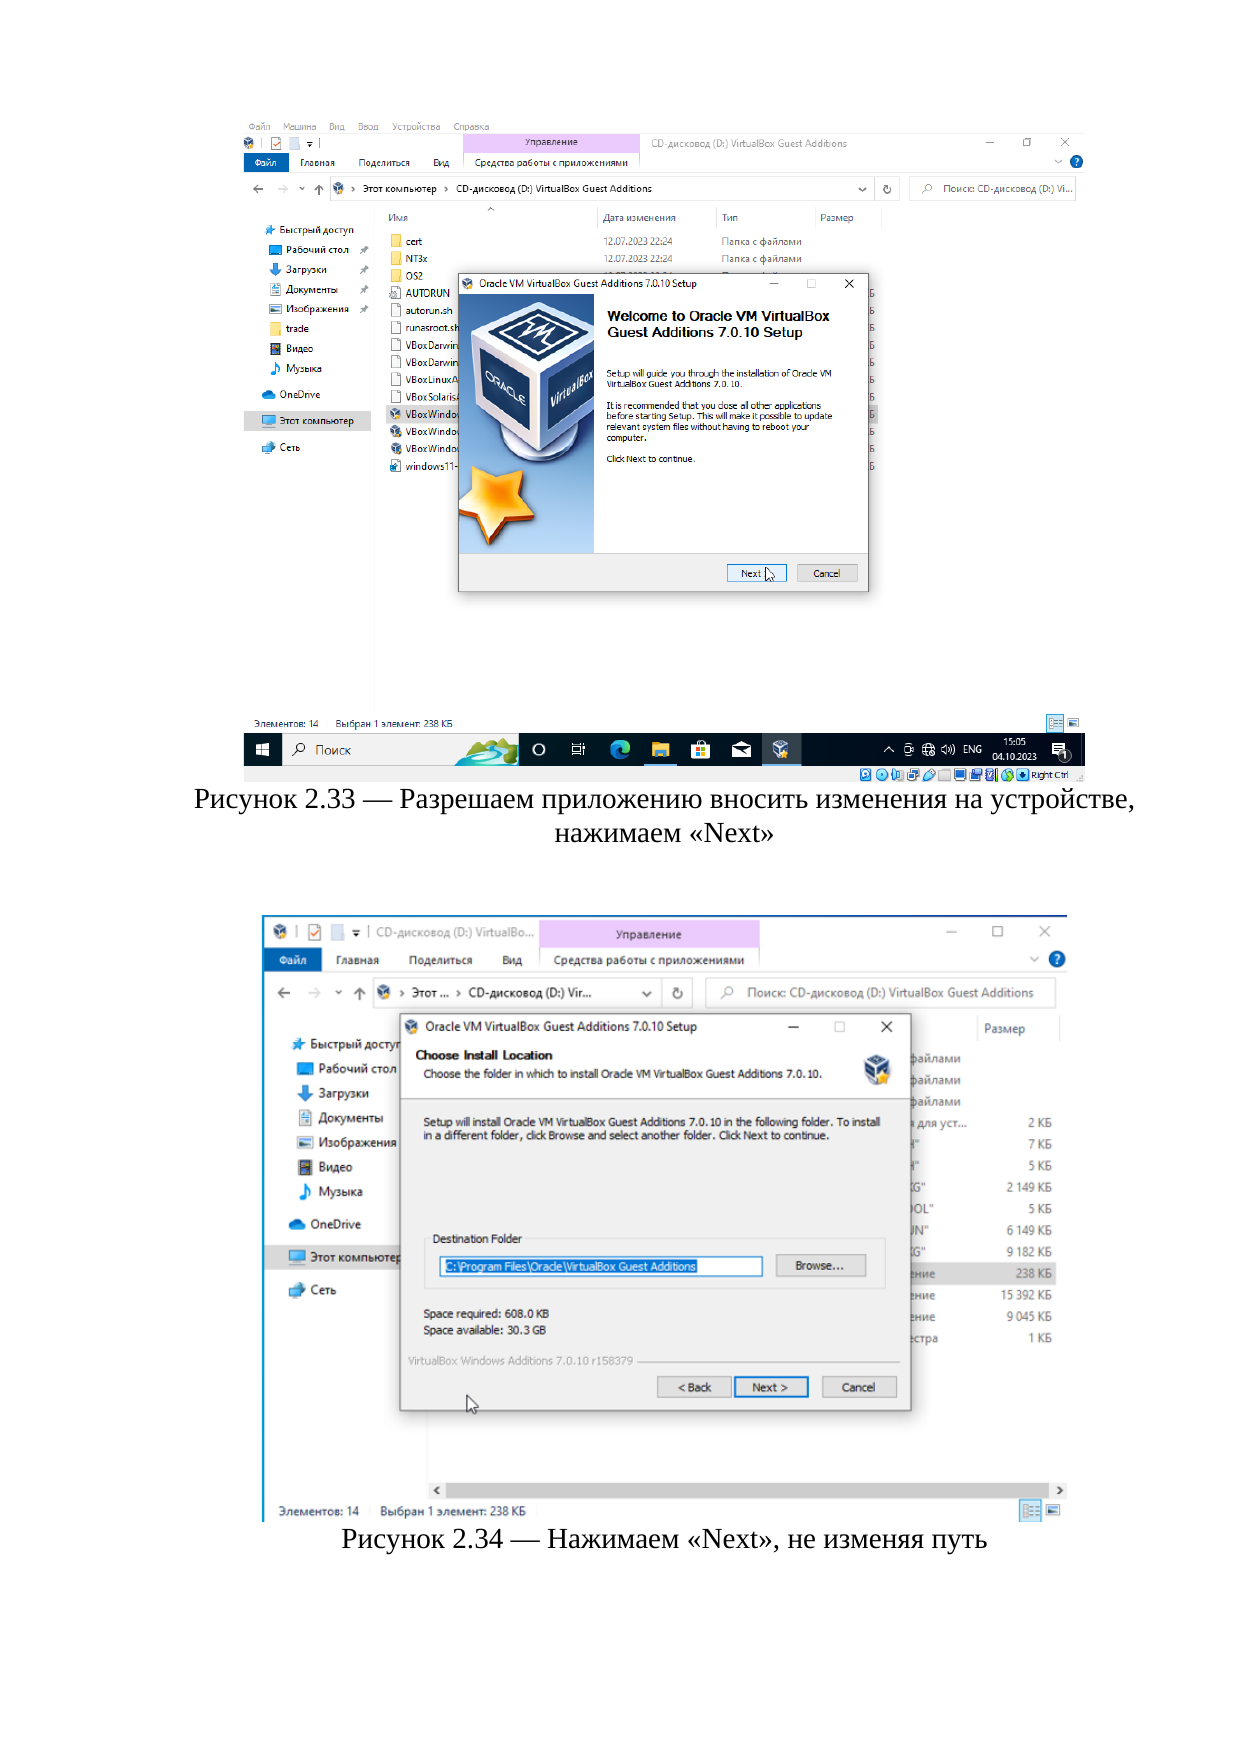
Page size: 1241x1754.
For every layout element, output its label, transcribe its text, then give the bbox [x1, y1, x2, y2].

text Рисунок 2.33 — Разрешаем приложению вносить изменения на устройстве, нажимаем «Next» [177, 781, 1152, 848]
picture [243, 118, 1085, 782]
picture [264, 915, 1068, 1522]
text Рисунок 2.34 — Нажимаем «Next», не изменяя путь [177, 1522, 1152, 1555]
